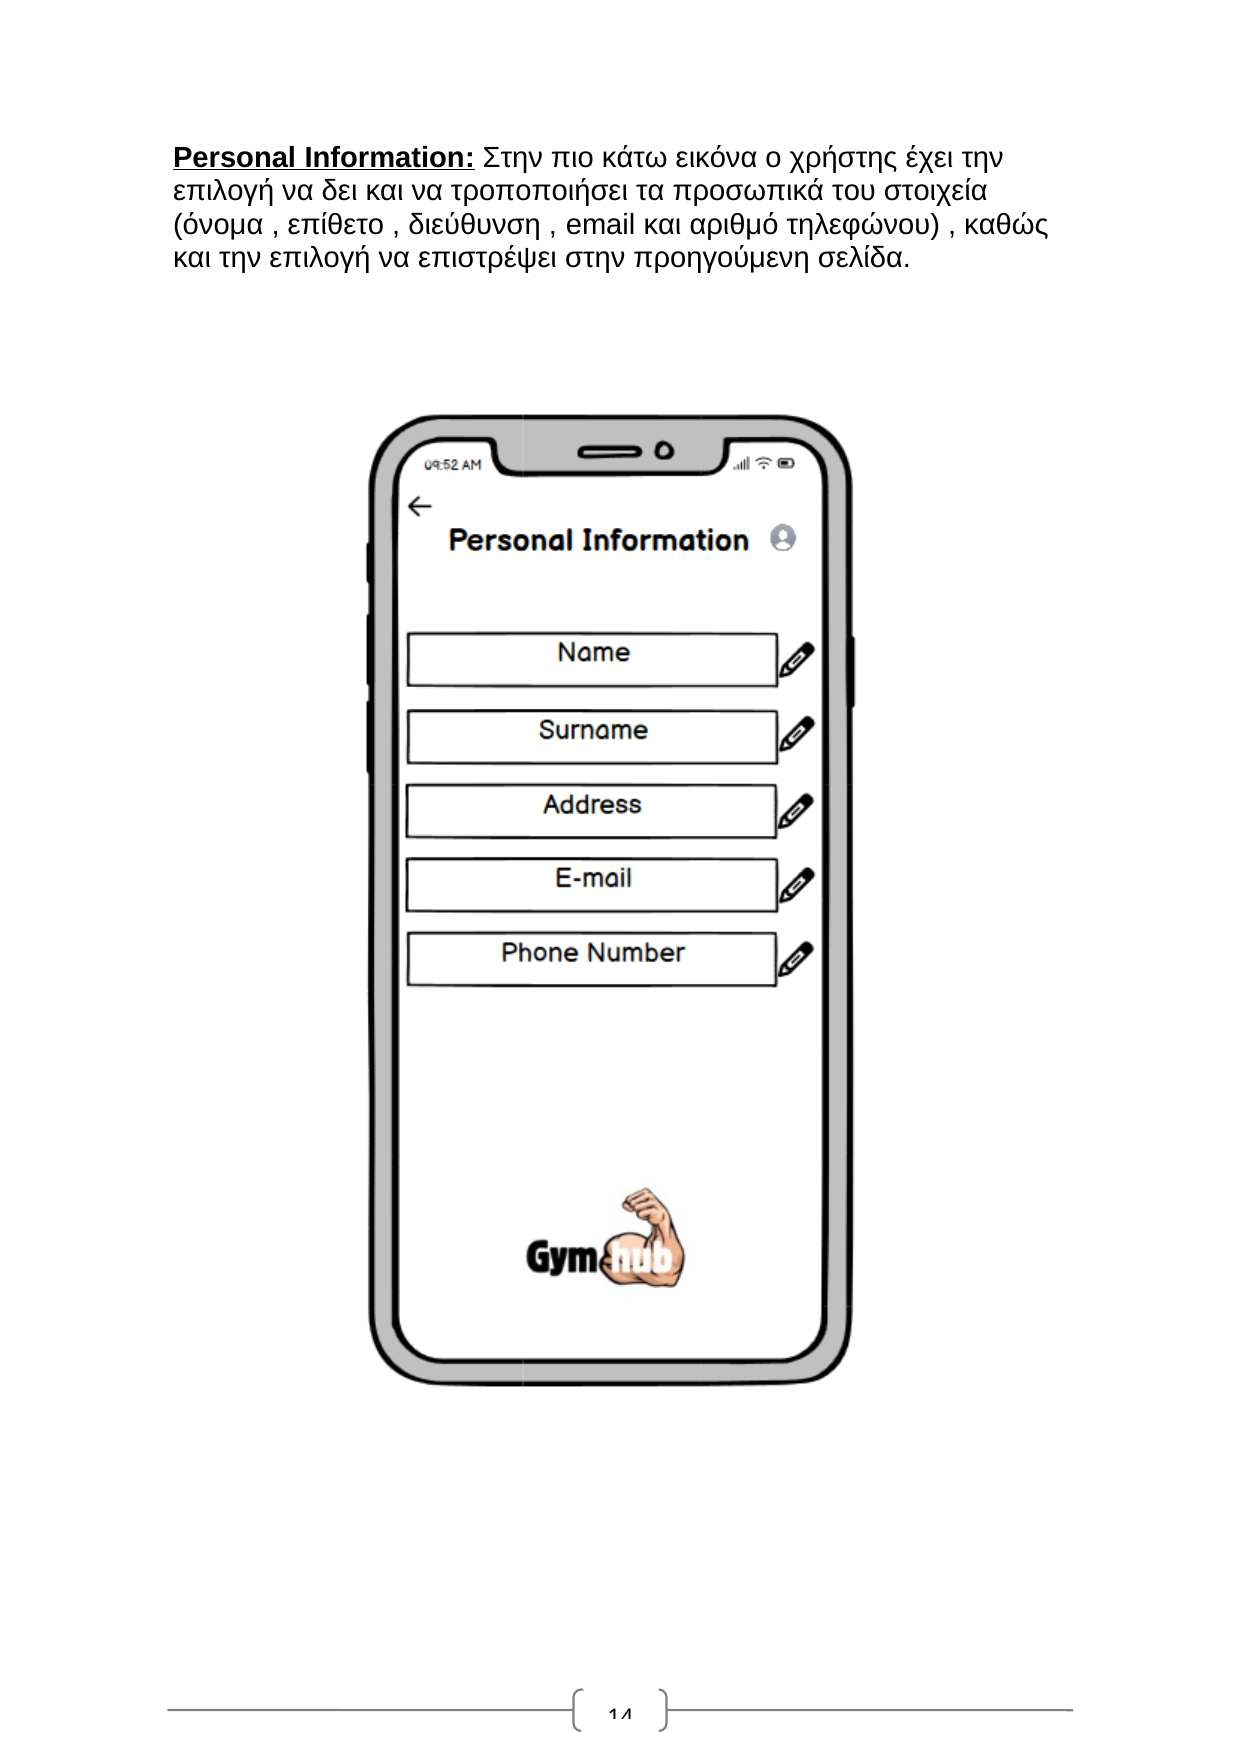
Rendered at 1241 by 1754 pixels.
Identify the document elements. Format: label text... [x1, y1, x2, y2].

picture [334, 386, 902, 1418]
text Personal Information: Στην πιο κάτω εικόνα ο χρήστης έχει την επιλογή να δει και να τροποποιήσει τα προσωπικά του στοιχεία (όνομα , επίθετο , διεύθυνση , email και αριθμό τηλεφώνου) , καθώς και την επιλογή να επιστρέψει στην προηγούμενη σελίδα. [173, 139, 1067, 274]
